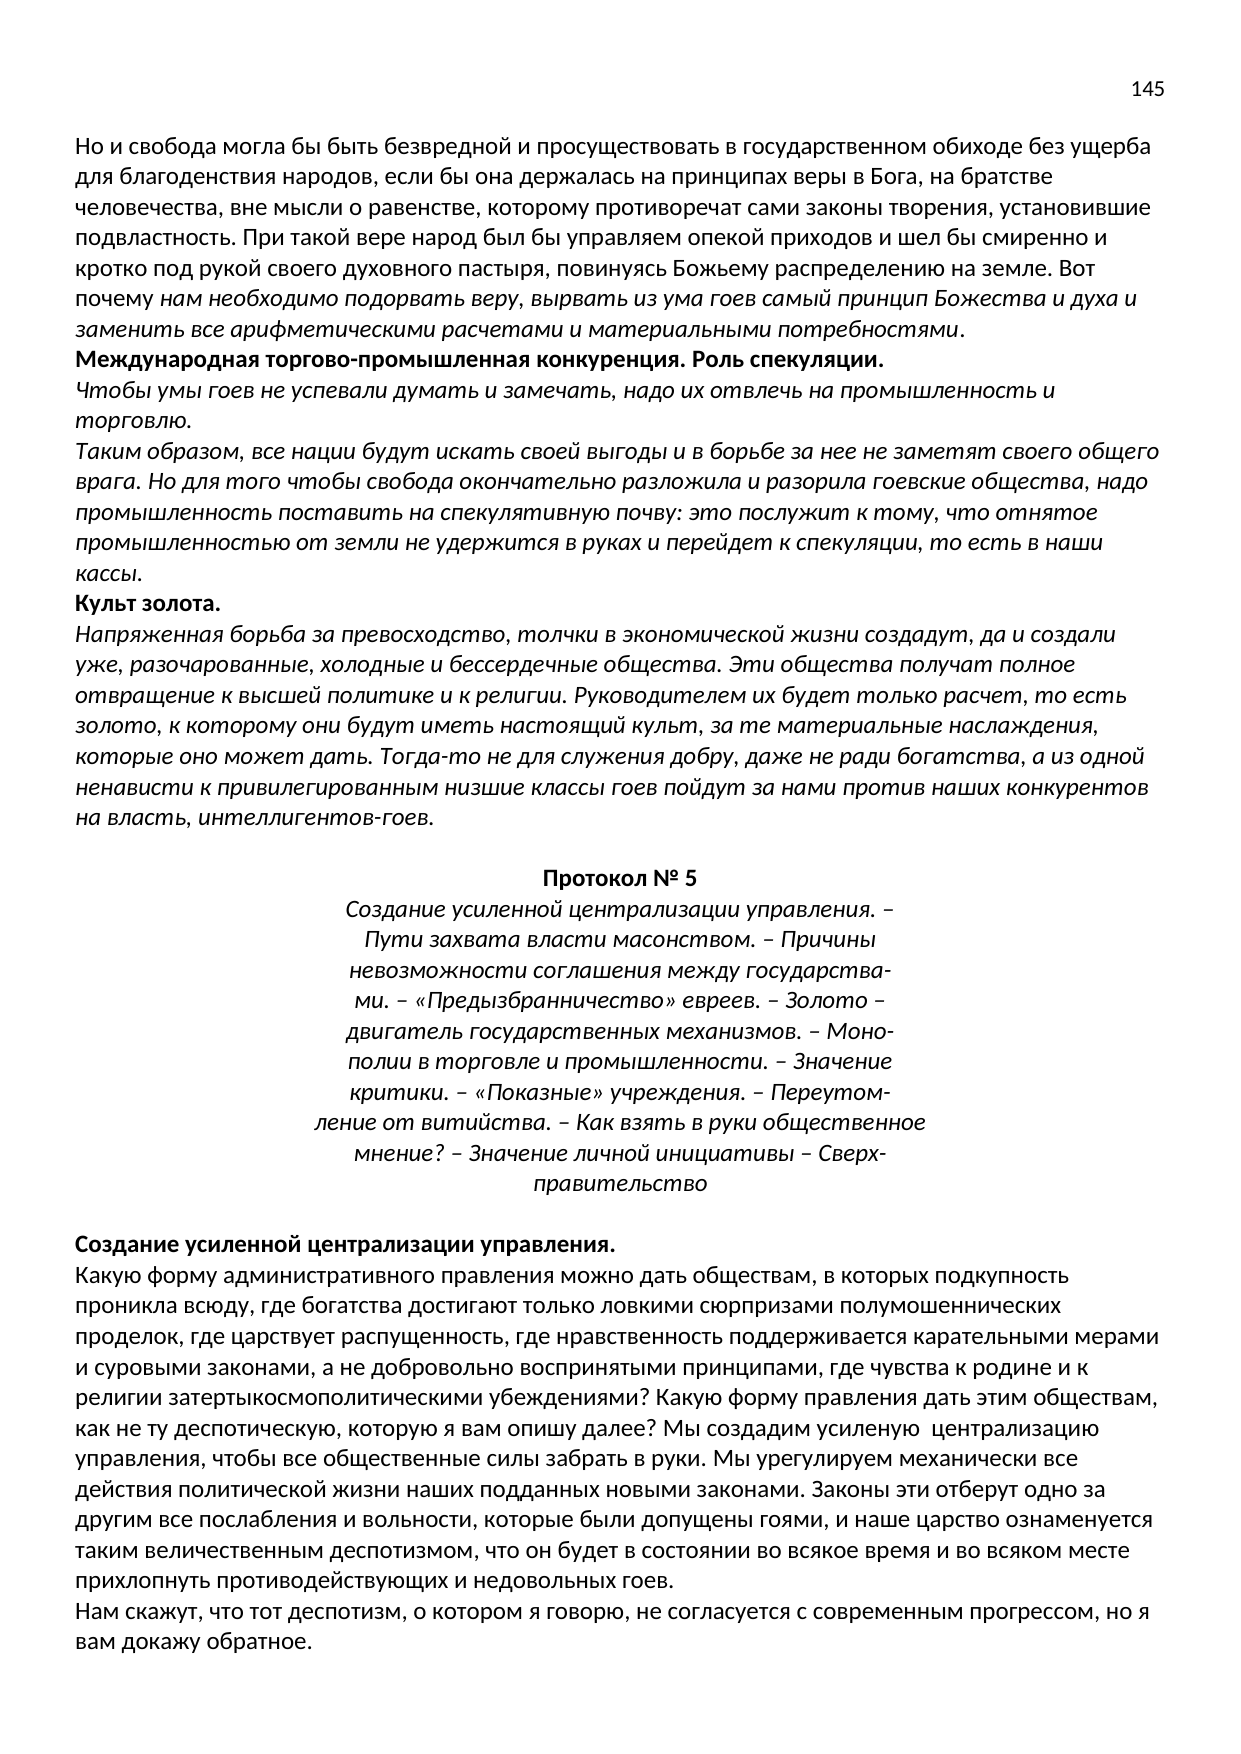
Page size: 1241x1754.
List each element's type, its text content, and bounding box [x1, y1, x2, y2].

text на власть, интеллигентов-гоев. [75, 801, 1165, 832]
text двигатель государственных механизмов. – Моно- [75, 1015, 1165, 1045]
text критики. – «Показные» учреждения. – Переутом- [75, 1076, 1165, 1106]
text Пути захвата власти масонством. – Причины [75, 923, 1165, 954]
text невозможности соглашения между государства- [75, 954, 1165, 984]
text Таким образом, все нации будут искать своей выгоды и в борьбе за нее не заметят своего общего врага. Но для того чтобы свобода окончательно разложила и разорила гоевские общества, надо промышленность поставить на спекулятивную почву: это послужит к тому, что отнятое промышленностью от земли не удержится в руках и перейдет к спекуляции, то есть в наши кассы. [75, 435, 1165, 588]
text мнение? – Значение личной инициативы – Сверх- [75, 1137, 1165, 1167]
text Протокол № 5 [75, 862, 1165, 893]
text ление от витийства. – Как взять в руки общественное [75, 1106, 1165, 1137]
text Какую форму административного правления можно дать обществам, в которых подкупность [75, 1259, 1165, 1289]
text ми. – «Предызбранничество» евреев. – Золото – [75, 984, 1165, 1015]
text полии в торговле и промышленности. – Значение [75, 1045, 1165, 1076]
text Создание усиленной централизации управления. – [75, 893, 1165, 923]
text Нам скажут, что тот деспотизм, о котором я говорю, не согласуется с современным прогрессом, но я вам докажу обратное. [75, 1595, 1165, 1656]
text Международная торгово-промышленная конкуренция. Роль спекуляции. [75, 343, 1165, 374]
text Создание усиленной централизации управления. [75, 1228, 1165, 1259]
text проникла всюду, где богатства достигают только ловкими сюрпризами полумошеннических проделок, где царствует распущенность, где нравственность поддерживается карательными мерами и суровыми законами, а не добровольно воспринятыми принципами, где чувства к родине и к религии затертыкосмополитическими убеждениями? Какую форму правления дать этим обществам, как не ту деспотическую, которую я вам опишу далее? Мы создадим усиленую централизацию управления, чтобы все общественные силы забрать в руки. Мы урегулируем механически все действия политической жизни наших подданных новыми законами. Законы эти отберут одно за другим все послабления и вольности, которые были допущены гоями, и наше царство ознаменуется таким величественным деспотизмом, что он будет в состоянии во всякое время и во всяком месте прихлопнуть противодействующих и недовольных гоев. [75, 1289, 1165, 1595]
text Культ золота. [75, 588, 1165, 618]
text Но и свобода могла бы быть безвредной и просуществовать в государственном обиходе без ущерба для благоденствия народов, если бы она держалась на принципах веры в Бога, на братстве человечества, вне мысли о равенстве, которому противоречат сами законы творения, установившие [75, 130, 1165, 221]
text Напряженная борьба за превосходство, толчки в экономической жизни создадут, да и создали уже, разочарованные, холодные и бессердечные общества. Эти общества получат полное отвращение к высшей политике и к религии. Руководителем их будет только расчет, то есть золото, к которому они будут иметь настоящий культ, за те материальные наслаждения, которые оно может дать. Тогда-то не для служения добру, даже не ради богатства, а из одной ненависти к привилегированным низшие классы гоев пойдут за нами против наших конкурентов [75, 618, 1165, 801]
text Чтобы умы гоев не успевали думать и замечать, надо их отвлечь на промышленность и торговлю. [75, 374, 1165, 435]
text подвластность. При такой вере народ был бы управляем опекой приходов и шел бы смиренно и кротко под рукой своего духовного пастыря, повинуясь Божьему распределению на земле. Вот почему нам необходимо подорвать веру, вырвать из ума гоев самый принцип Божества и духа и заменить все арифметическими расчетами и материальными потребностями. [75, 221, 1165, 343]
text правительство [75, 1167, 1165, 1198]
